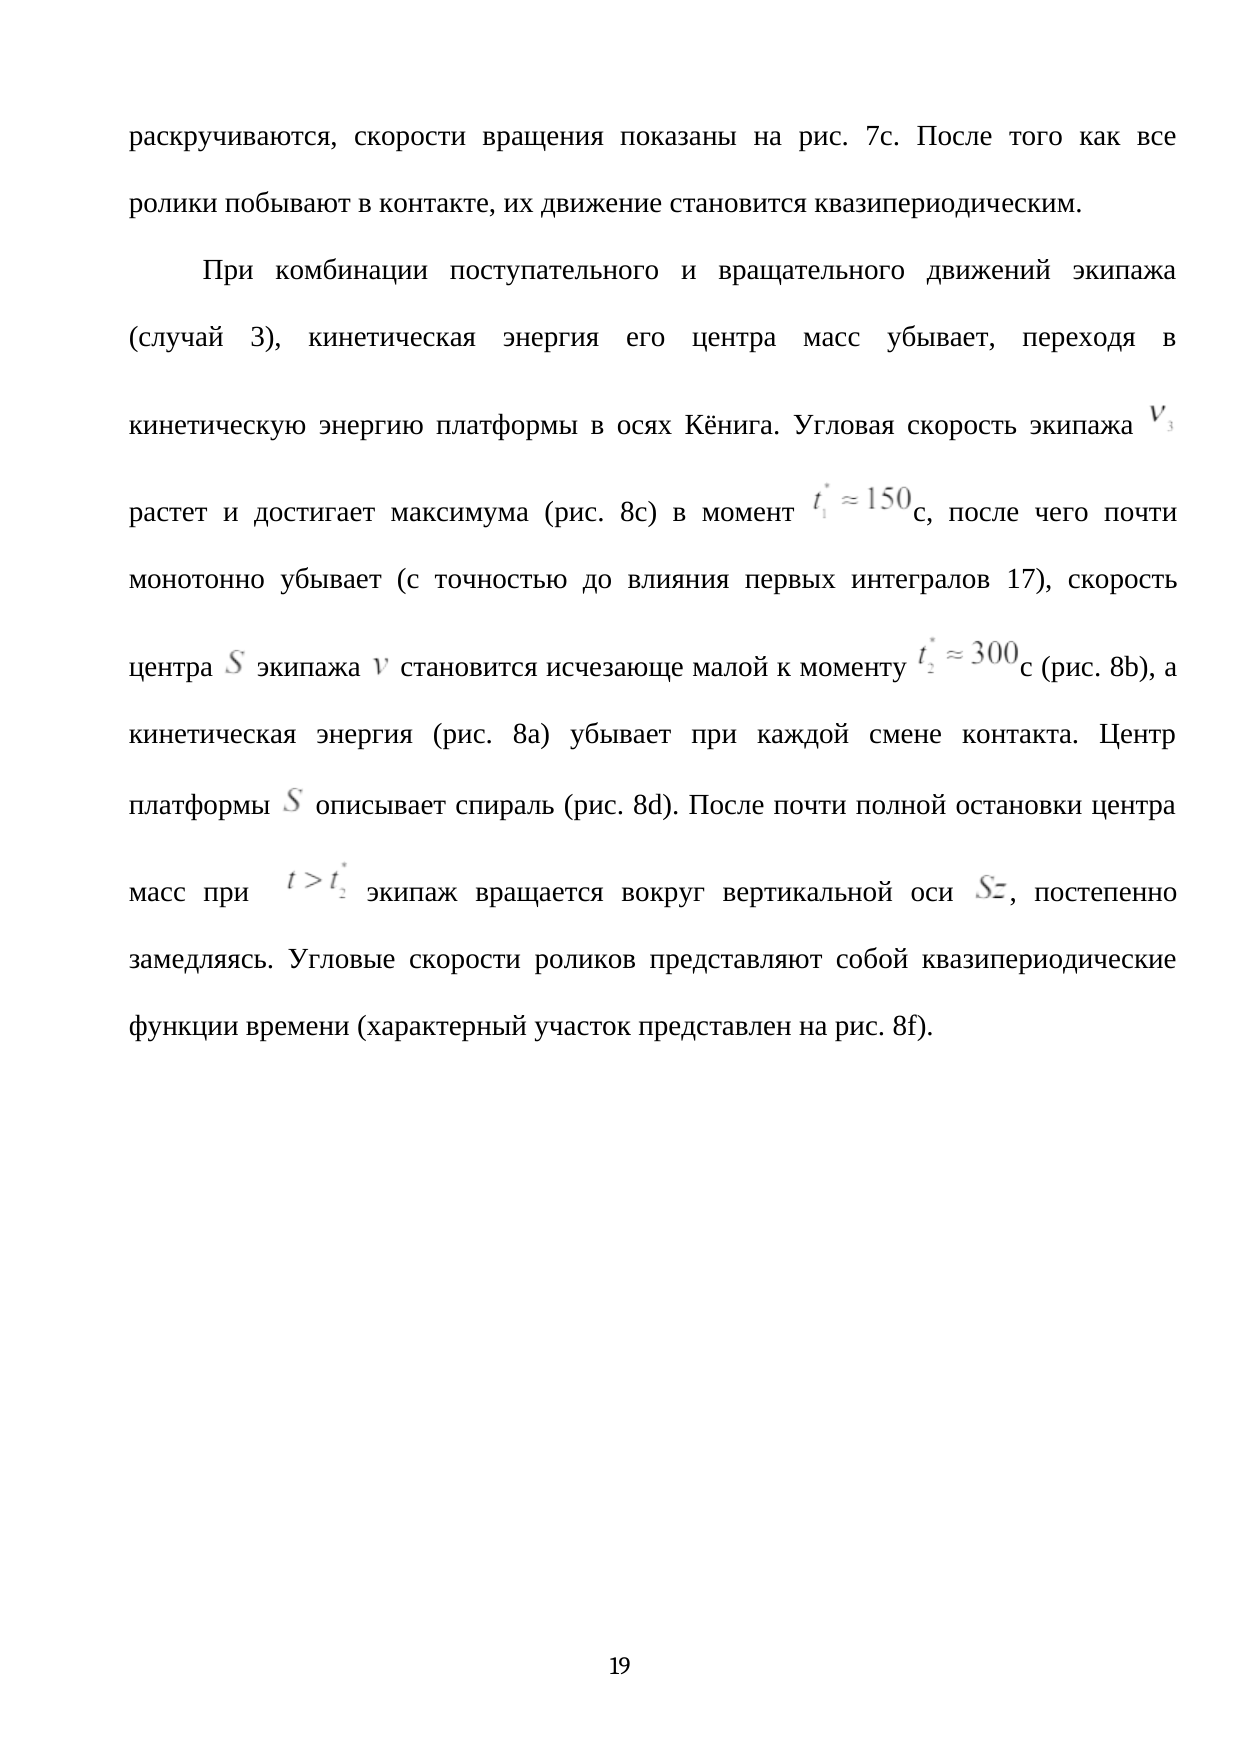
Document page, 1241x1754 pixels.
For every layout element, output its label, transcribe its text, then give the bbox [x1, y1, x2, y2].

text При комбинации поступательного и вращательного движений экипажа (случай 3), кинетическая энергия его центра масс убывает, переходя в кинетическую энергию платформы в осях Кёнига. Угловая скорость экипажа растет и достигает максимума (рис. 8c) в момент c, после чего почти монотонно убывает (с точностью до влияния первых интегралов ), скорость центра экипажа становится исчезающе малой к моменту с (рис. 8b), а кинетическая энергия (рис. 8a) убывает при каждой смене контакта. Центр платформы описывает спираль (рис. 8d). После почти полной остановки центра масс при экипаж вращается вокруг вертикальной оси , постепенно замедляясь. Угловые скорости роликов представляют собой квазипериодические функции времени (характерный участок представлен на рис. 8f). [128, 252, 1177, 1042]
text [128, 118, 1177, 219]
